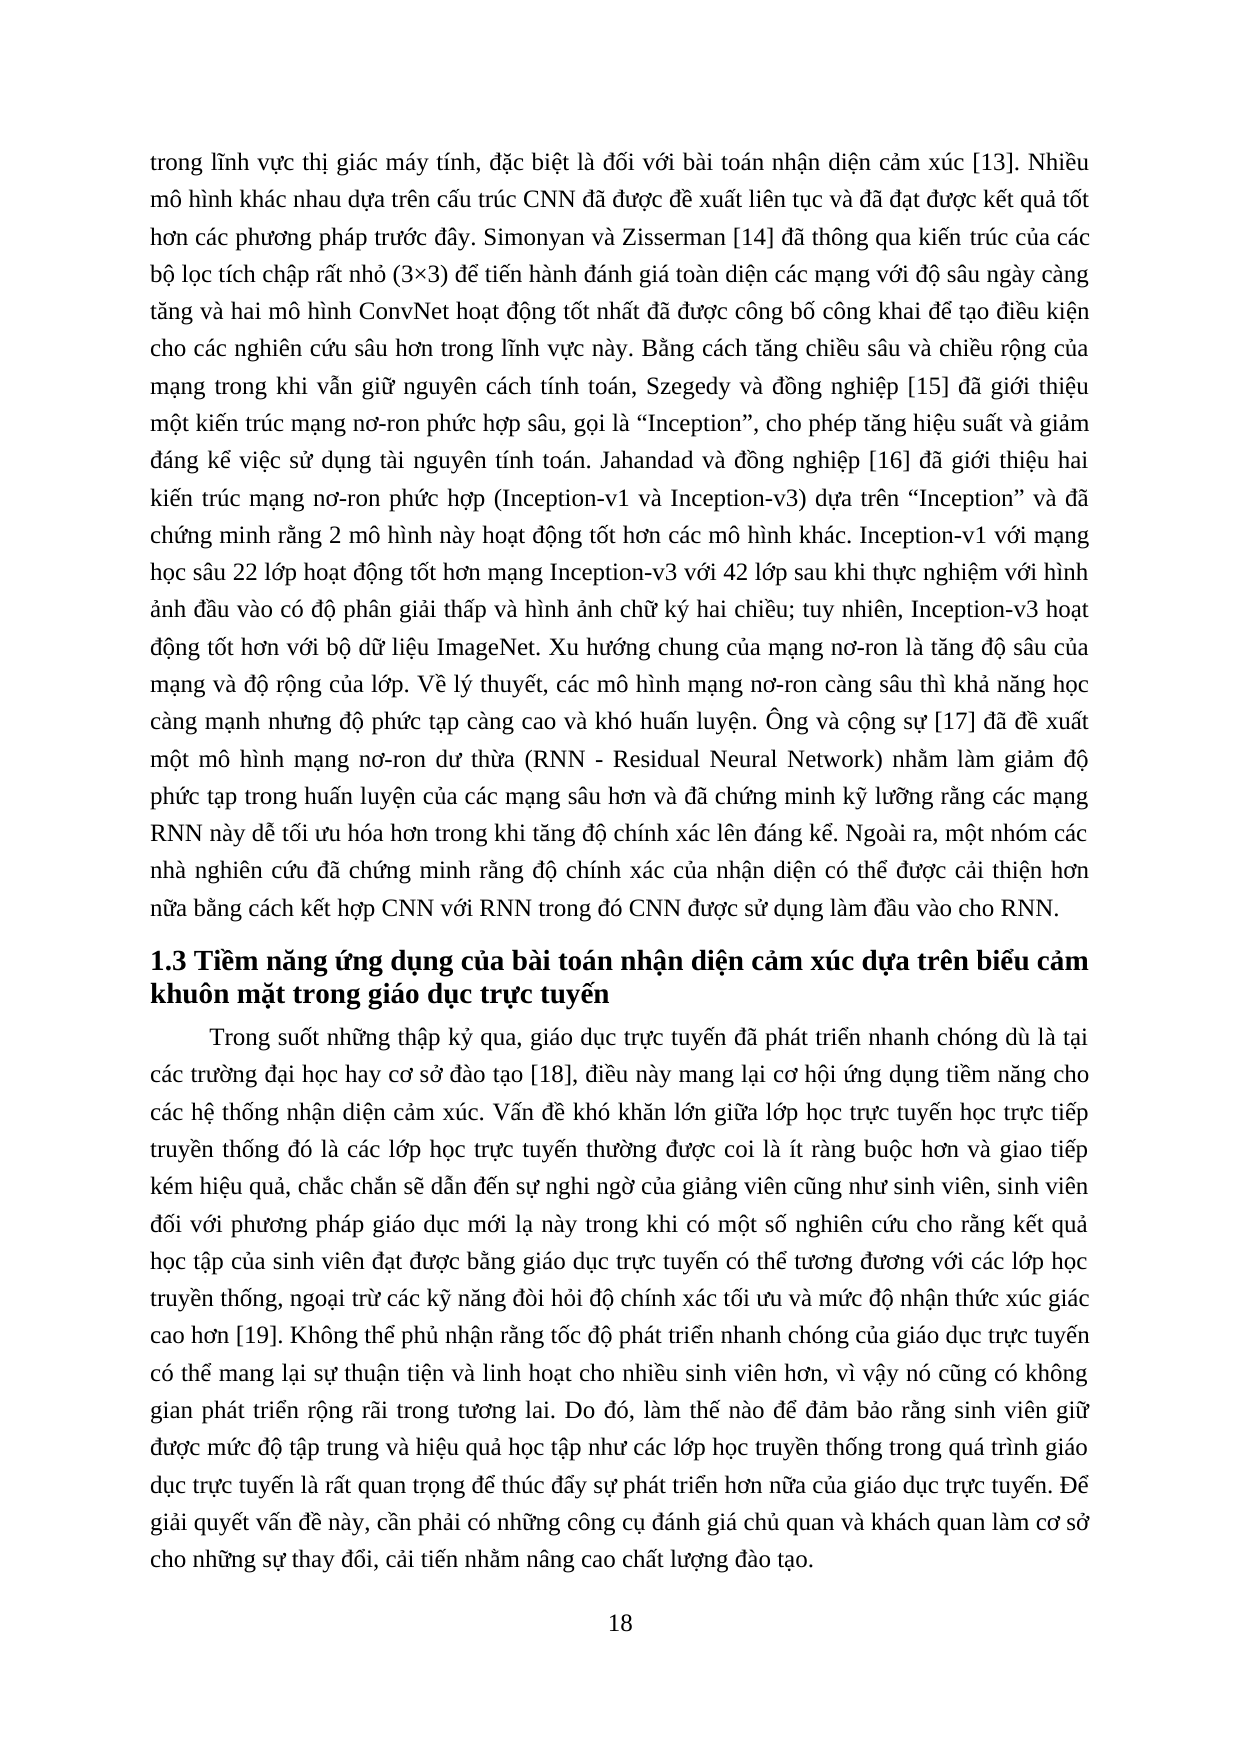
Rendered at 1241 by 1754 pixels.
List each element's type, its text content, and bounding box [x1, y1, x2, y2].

subtitle 1.3 Tiềm năng ứng dụng của bài toán nhận diện cảm xúc dựa trên biểu cảm khuôn mặt trong giáo dục trực tuyến [150, 943, 1090, 1010]
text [150, 147, 1090, 922]
text Trong suốt những thập kỷ qua, giáo dục trực tuyến đã phát triển nhanh chóng dù là tại các trường đại học hay cơ sở đào tạo [18], điều này mang lại cơ hội ứng dụng tiềm năng cho các hệ thống nhận diện cảm xúc. Vấn đề khó khăn lớn giữa lớp học trực tuyến học trực tiếp truyền thống đó là các lớp học trực tuyến thường được coi là ít ràng buộc hơn và giao tiếp kém hiệu quả, chắc chắn sẽ dẫn đến sự nghi ngờ của giảng viên cũng như sinh viên, sinh viên đối với phương pháp giáo dục mới lạ này trong khi có một số nghiên cứu cho rằng kết quả học tập của sinh viên đạt được bằng giáo dục trực tuyến có thể tương đương với các lớp học truyền thống, ngoại trừ các kỹ năng đòi hỏi độ chính xác tối ưu và mức độ nhận thức xúc giác cao hơn [19]. Không thể phủ nhận rằng tốc độ phát triển nhanh chóng của giáo dục trực tuyến có thể mang lại sự thuận tiện và linh hoạt cho nhiều sinh viên hơn, vì vậy nó cũng có không gian phát triển rộng rãi trong tương lai. Do đó, làm thế nào để đảm bảo rằng sinh viên giữ được mức độ tập trung và hiệu quả học tập như các lớp học truyền thống trong quá trình giáo dục trực tuyến là rất quan trọng để thúc đẩy sự phát triển hơn nữa của giáo dục trực tuyến. Để giải quyết vấn đề này, cần phải có những công cụ đánh giá chủ quan và khách quan làm cơ sở cho những sự thay đổi, cải tiến nhằm nâng cao chất lượng đào tạo. [150, 1022, 1090, 1573]
